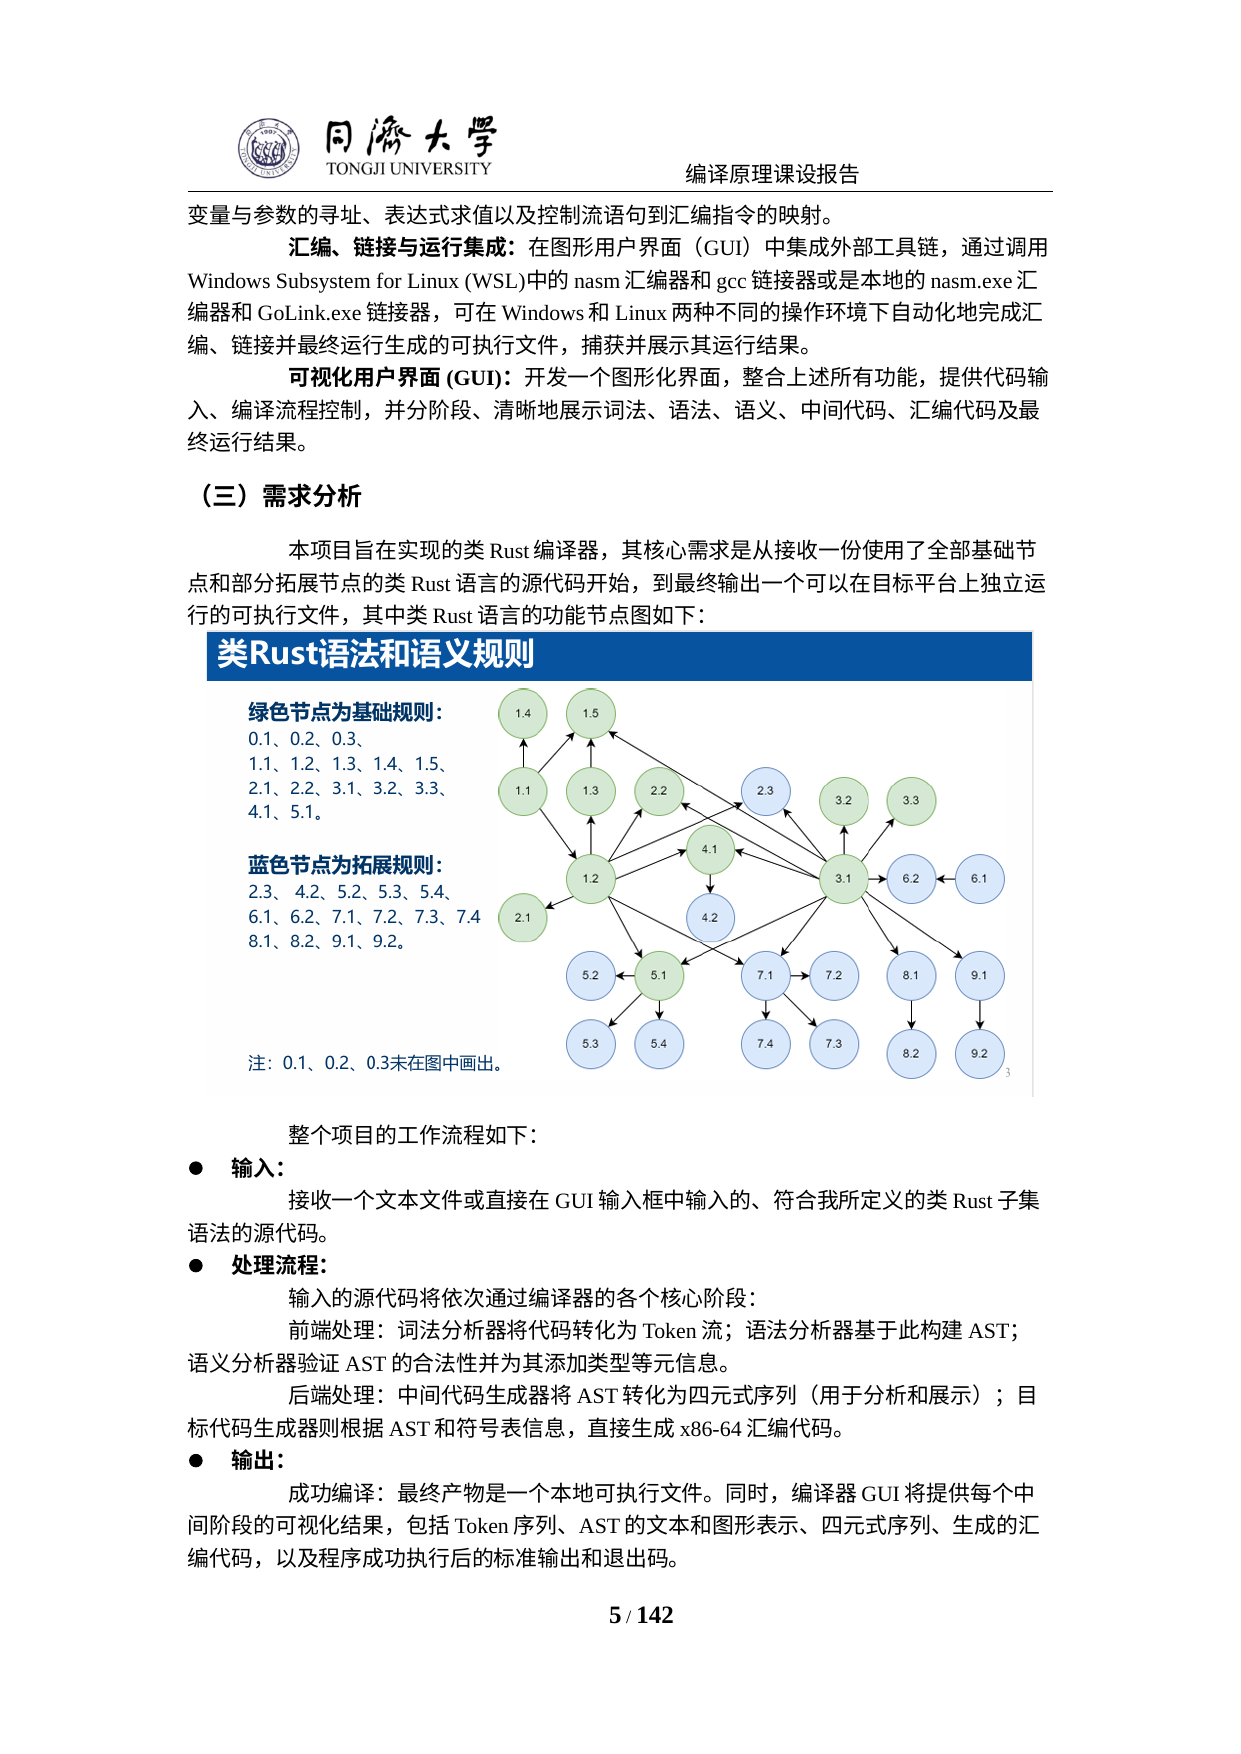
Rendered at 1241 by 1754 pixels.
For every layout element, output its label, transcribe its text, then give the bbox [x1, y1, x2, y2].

list 处理流程： [187, 1248, 1053, 1280]
text 整个项目的工作流程如下： [187, 1118, 1053, 1150]
text 接收一个文本文件或直接在GUI输入框中输入的、符合我所定义的类Rust子集语法的源代码。 [187, 1183, 1053, 1248]
text 后端处理：中间代码生成器将AST转化为四元式序列（用于分析和展示）；目标代码生成器则根据AST和符号表信息，直接生成x86-64汇编代码。 [187, 1378, 1053, 1443]
picture [231, 110, 503, 183]
text 成功编译：最终产物是一个本地可执行文件。同时，编译器GUI将提供每个中间阶段的可视化结果，包括Token序列、AST的文本和图形表示、四元式序列、生成的汇编代码，以及程序成功执行后的标准输出和退出码。 [187, 1475, 1053, 1573]
text 本项目旨在实现的类Rust编译器，其核心需求是从接收一份使用了全部基础节点和部分拓展节点的类Rust语言的源代码开始，到最终输出一个可以在目标平台上独立运行的可执行文件，其中类Rust语言的功能节点图如下： [187, 533, 1053, 630]
list 输出： [187, 1443, 1053, 1475]
text 目标代码生成器 (Assembly Generator)：基于AST和符号表信息，将程序的逻辑直接翻译为x86-64架构下的汇编代码（NASM语法），核心任务包括函数栈帧的管理、变量与参数的寻址、表达式求值以及控制流语句到汇编指令的映射。 [187, 197, 1053, 230]
list 输入： [187, 1150, 1053, 1183]
text 输入的源代码将依次通过编译器的各个核心阶段： [187, 1280, 1053, 1313]
text 可视化用户界面 (GUI)：开发一个图形化界面，整合上述所有功能，提供代码输入、编译流程控制，并分阶段、清晰地展示词法、语法、语义、中间代码、汇编代码及最终运行结果。 [187, 360, 1053, 457]
picture [206, 630, 1034, 1097]
subtitle 需求分析 [187, 462, 1053, 527]
text 汇编、链接与运行集成：在图形用户界面（GUI）中集成外部工具链，通过调用Windows Subsystem for Linux (WSL)中的nasm汇编器和gcc链接器或是本地的nasm.exe汇编器和GoLink.exe链接器，可在Windows和Linux两种不同的操作环境下自动化地完成汇编、链接并最终运行生成的可执行文件，捕获并展示其运行结果。 [187, 230, 1053, 360]
text 前端处理：词法分析器将代码转化为Token流；语法分析器基于此构建AST；语义分析器验证AST的合法性并为其添加类型等元信息。 [187, 1313, 1053, 1378]
